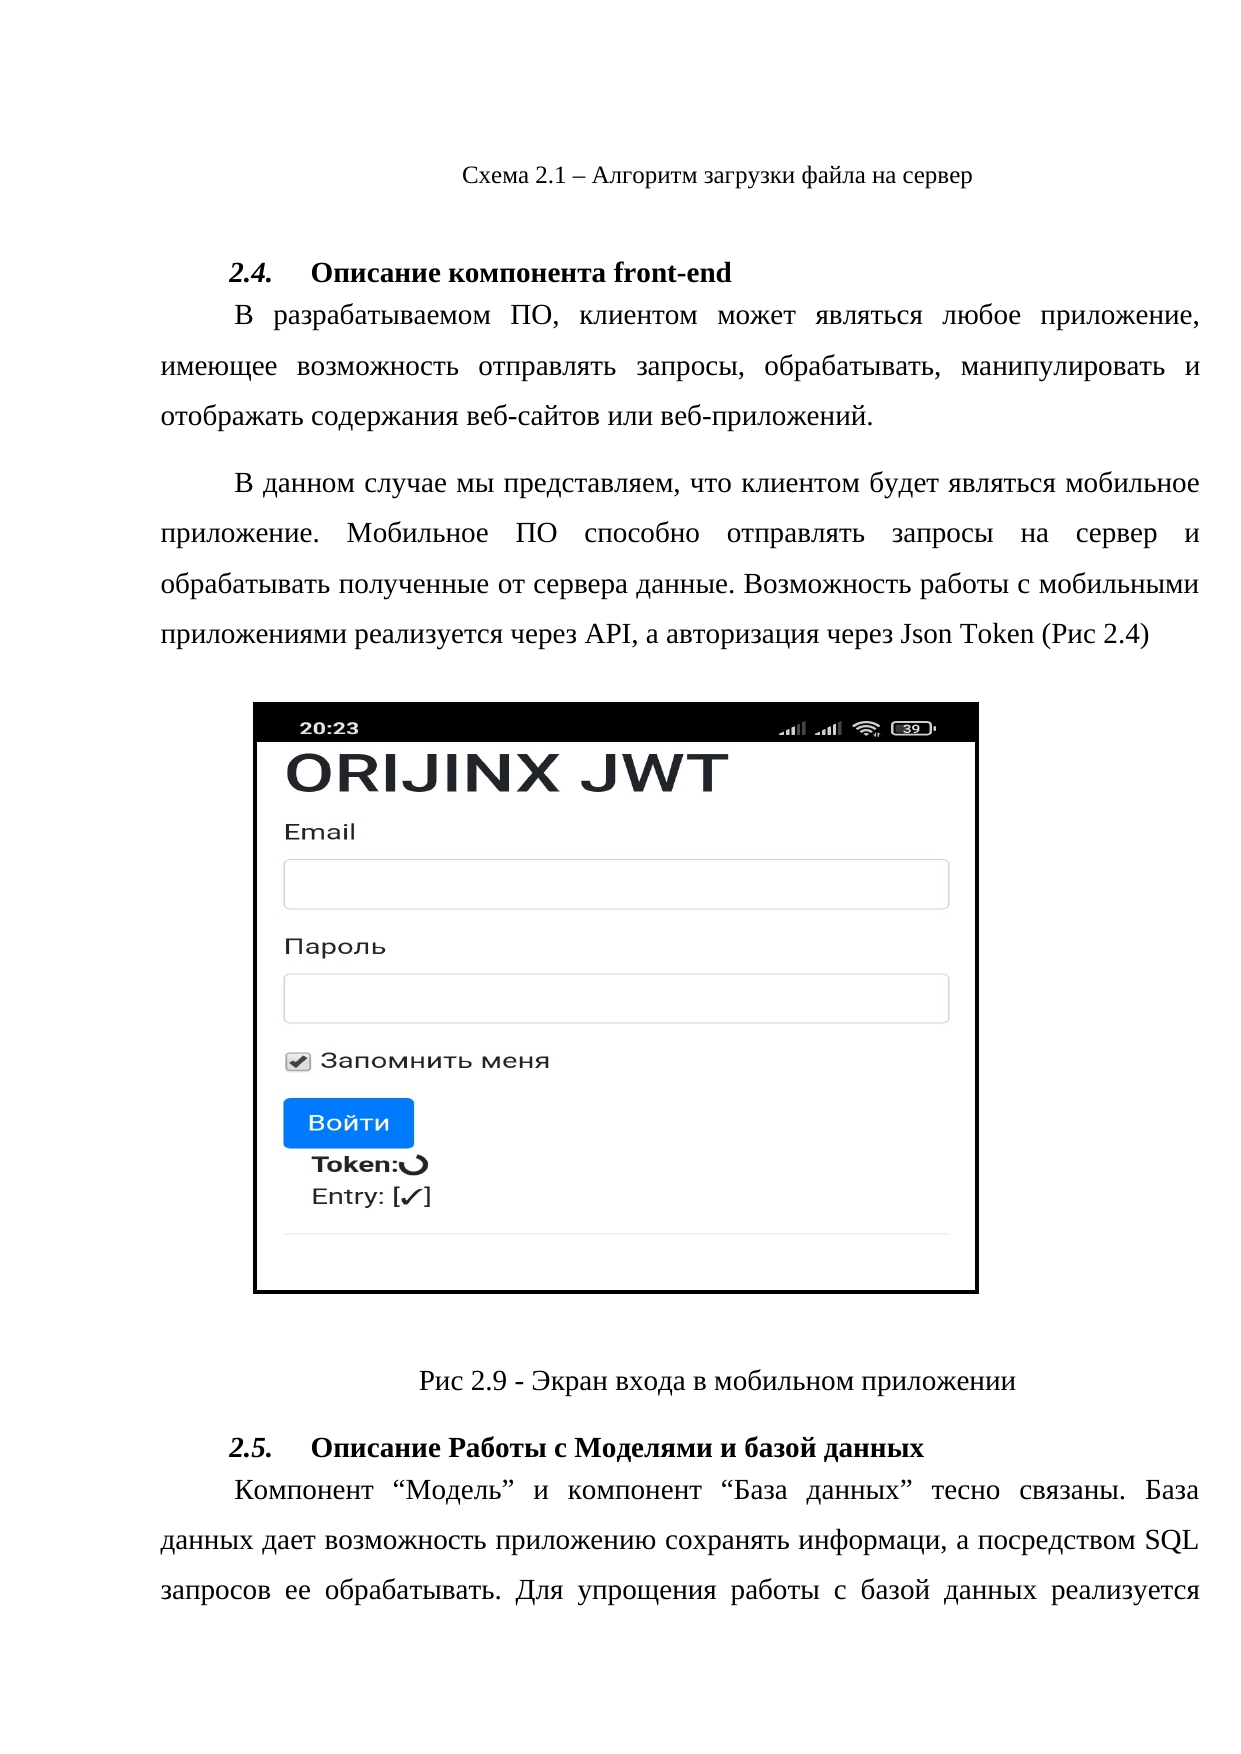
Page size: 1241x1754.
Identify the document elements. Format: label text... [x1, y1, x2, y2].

text Схема 2.1 – Алгоритм загрузки файла на сервер [160, 160, 1201, 189]
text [160, 1472, 1201, 1606]
text В данном случае мы представляем, что клиентом будет являться мобильное приложение. Мобильное ПО способно отправлять запросы на сервер и обрабатывать полученные от сервера данные. Возможность работы с мобильными приложениями реализуется через API, а авторизация через Json Token (Рис 2.4) [160, 465, 1201, 649]
subtitle Описание компонента front-end [273, 256, 1201, 289]
text В разрабатываемом ПО, клиентом может являться любое приложение, имеющее возможность отправлять запросы, обрабатывать, манипулировать и отображать содержания веб-сайтов или веб-приложений. [160, 297, 1201, 432]
picture [257, 706, 975, 1290]
subtitle Описание Работы с Моделями и базой данных [273, 1430, 1201, 1463]
